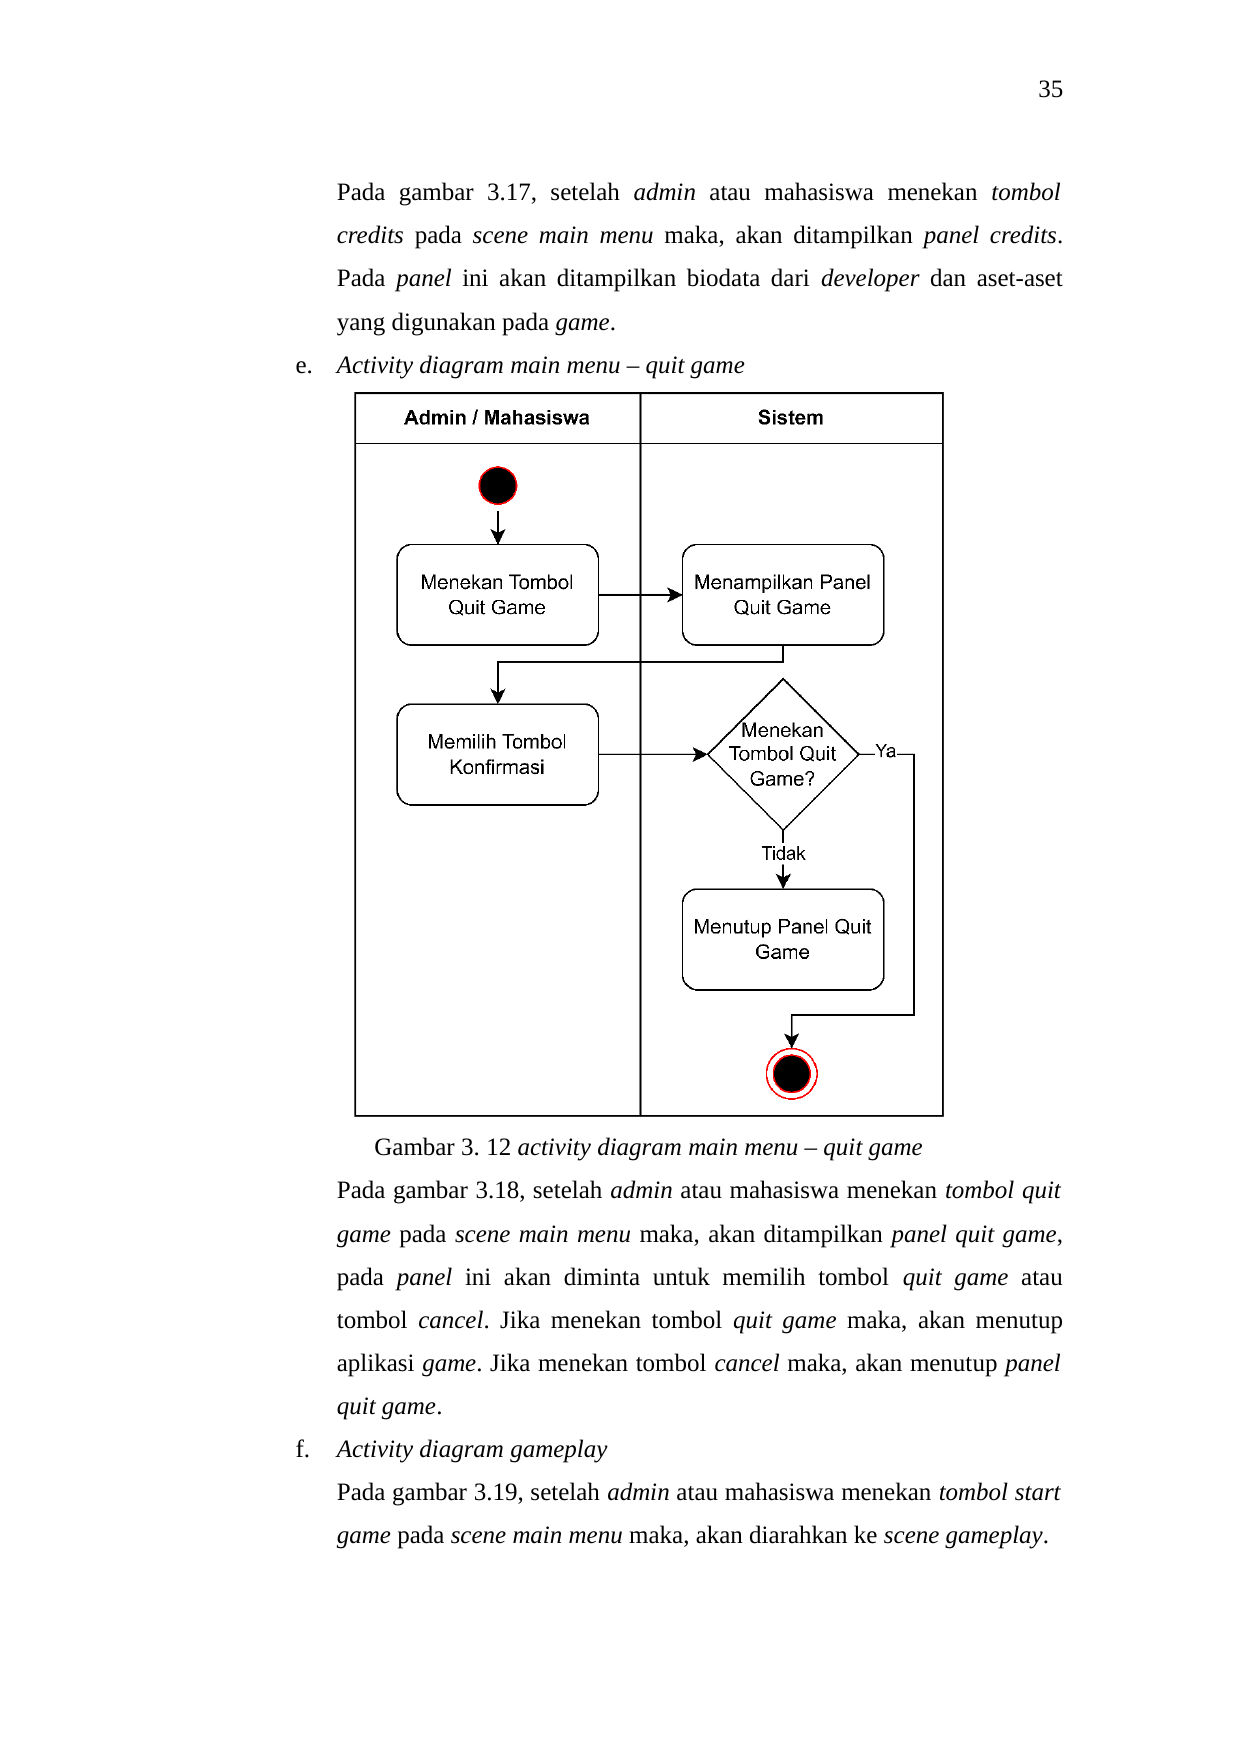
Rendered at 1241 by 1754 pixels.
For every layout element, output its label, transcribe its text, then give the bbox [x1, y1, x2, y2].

list Activity diagram gameplay [295, 1434, 1063, 1463]
list Pada gambar 3.19, setelah admin atau mahasiswa menekan tombol start game pada scene main menu maka, akan diarahkan ke scene gameplay. [337, 1477, 1063, 1549]
list Activity diagram main menu – quit game [295, 350, 1063, 378]
text Gambar 3. 12 activity diagram main menu – quit game [236, 1132, 1063, 1161]
text Pada gambar 3.18, setelah admin atau mahasiswa menekan tombol quit game pada scene main menu maka, akan ditampilkan panel quit game, pada panel ini akan diminta untuk memilih tombol quit game atau tombol cancel. Jika menekan tombol quit game maka, akan menutup aplikasi game. Jika menekan tombol cancel maka, akan menutup panel quit game. [337, 1176, 1063, 1420]
list Pada gambar 3.17, setelah admin atau mahasiswa menekan tombol credits pada scene main menu maka, akan ditampilkan panel credits. Pada panel ini akan ditampilkan biodata dari developer dan aset-aset yang digunakan pada game. [337, 177, 1063, 335]
picture [354, 392, 945, 1118]
